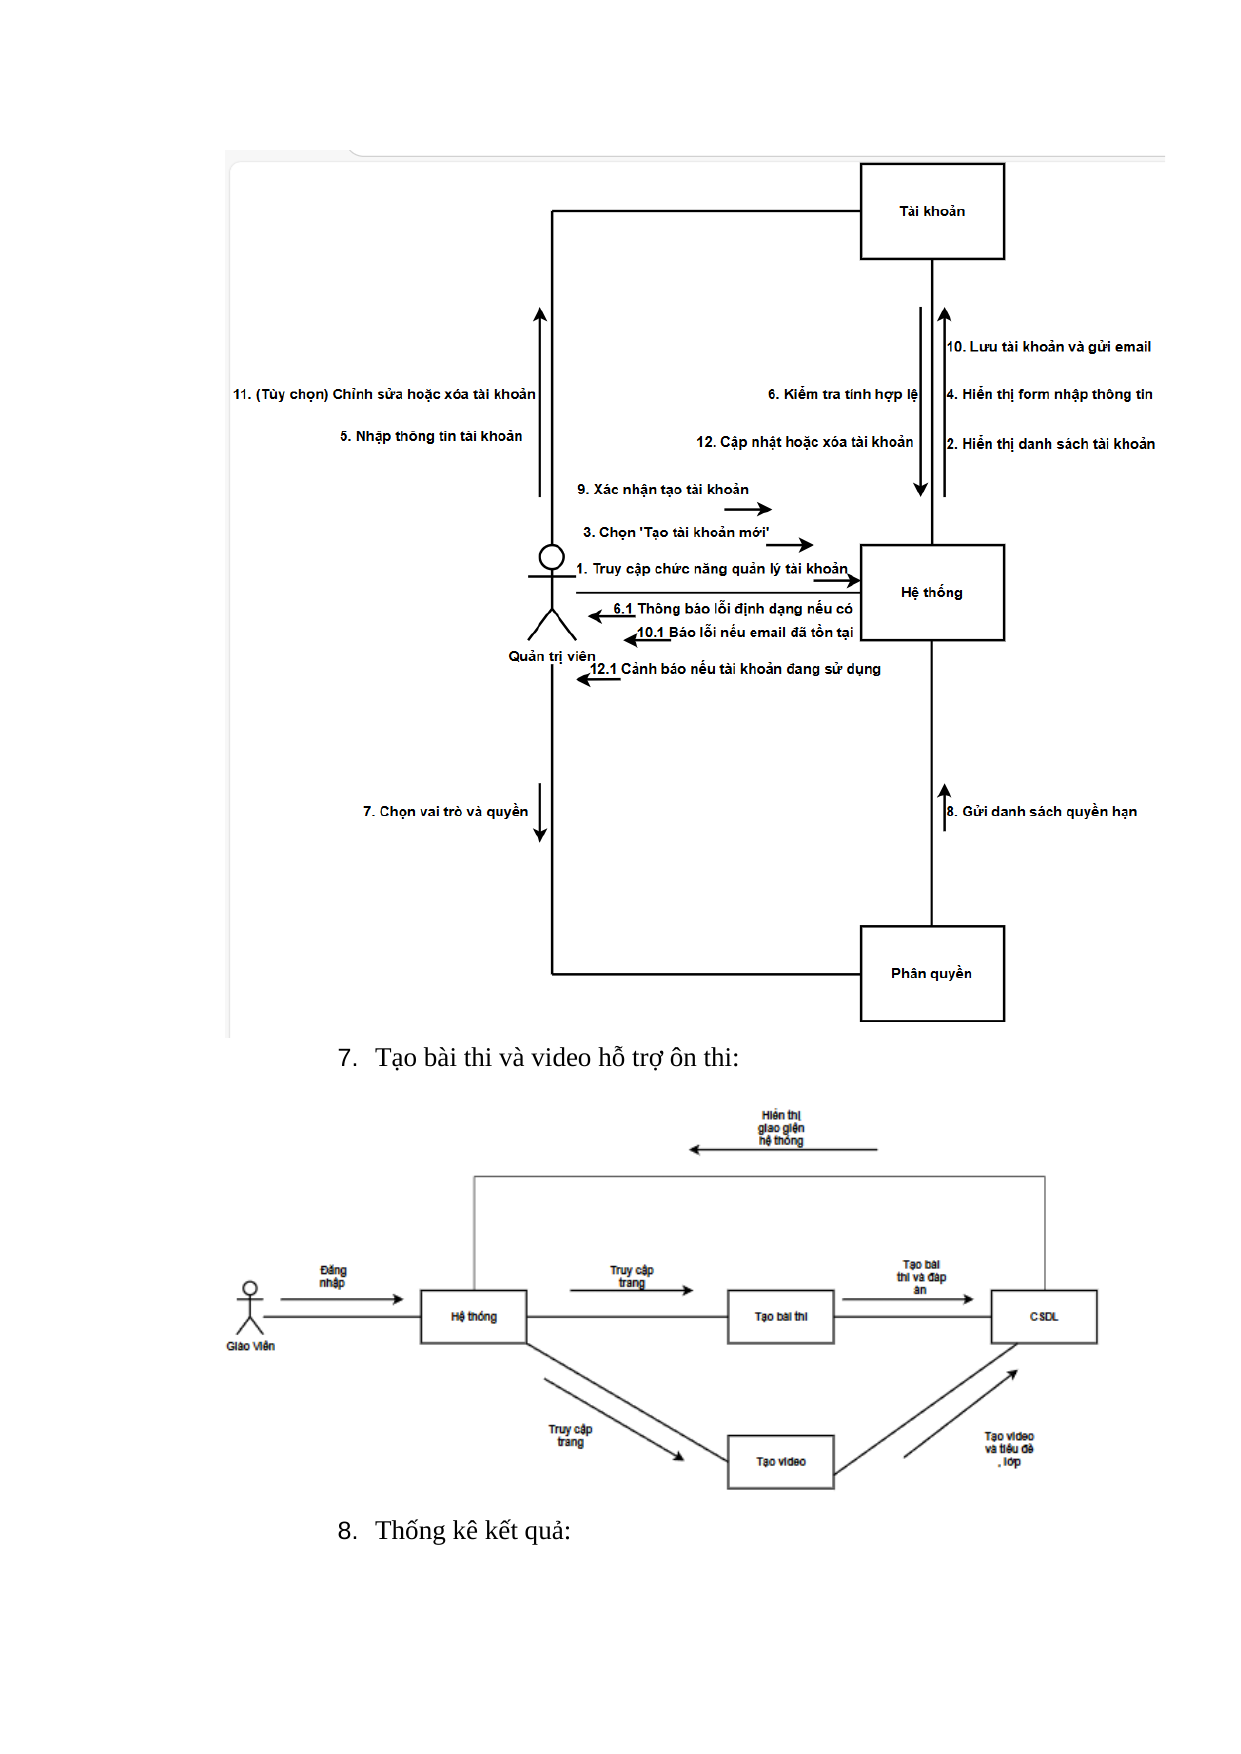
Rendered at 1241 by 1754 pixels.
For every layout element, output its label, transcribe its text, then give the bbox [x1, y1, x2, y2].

picture [225, 150, 1166, 1038]
picture [150, 1077, 1154, 1511]
list Thống kê kết quả: [337, 1514, 1153, 1545]
list Tạo bài thi và video hỗ trợ ôn thi: [337, 1041, 1153, 1072]
